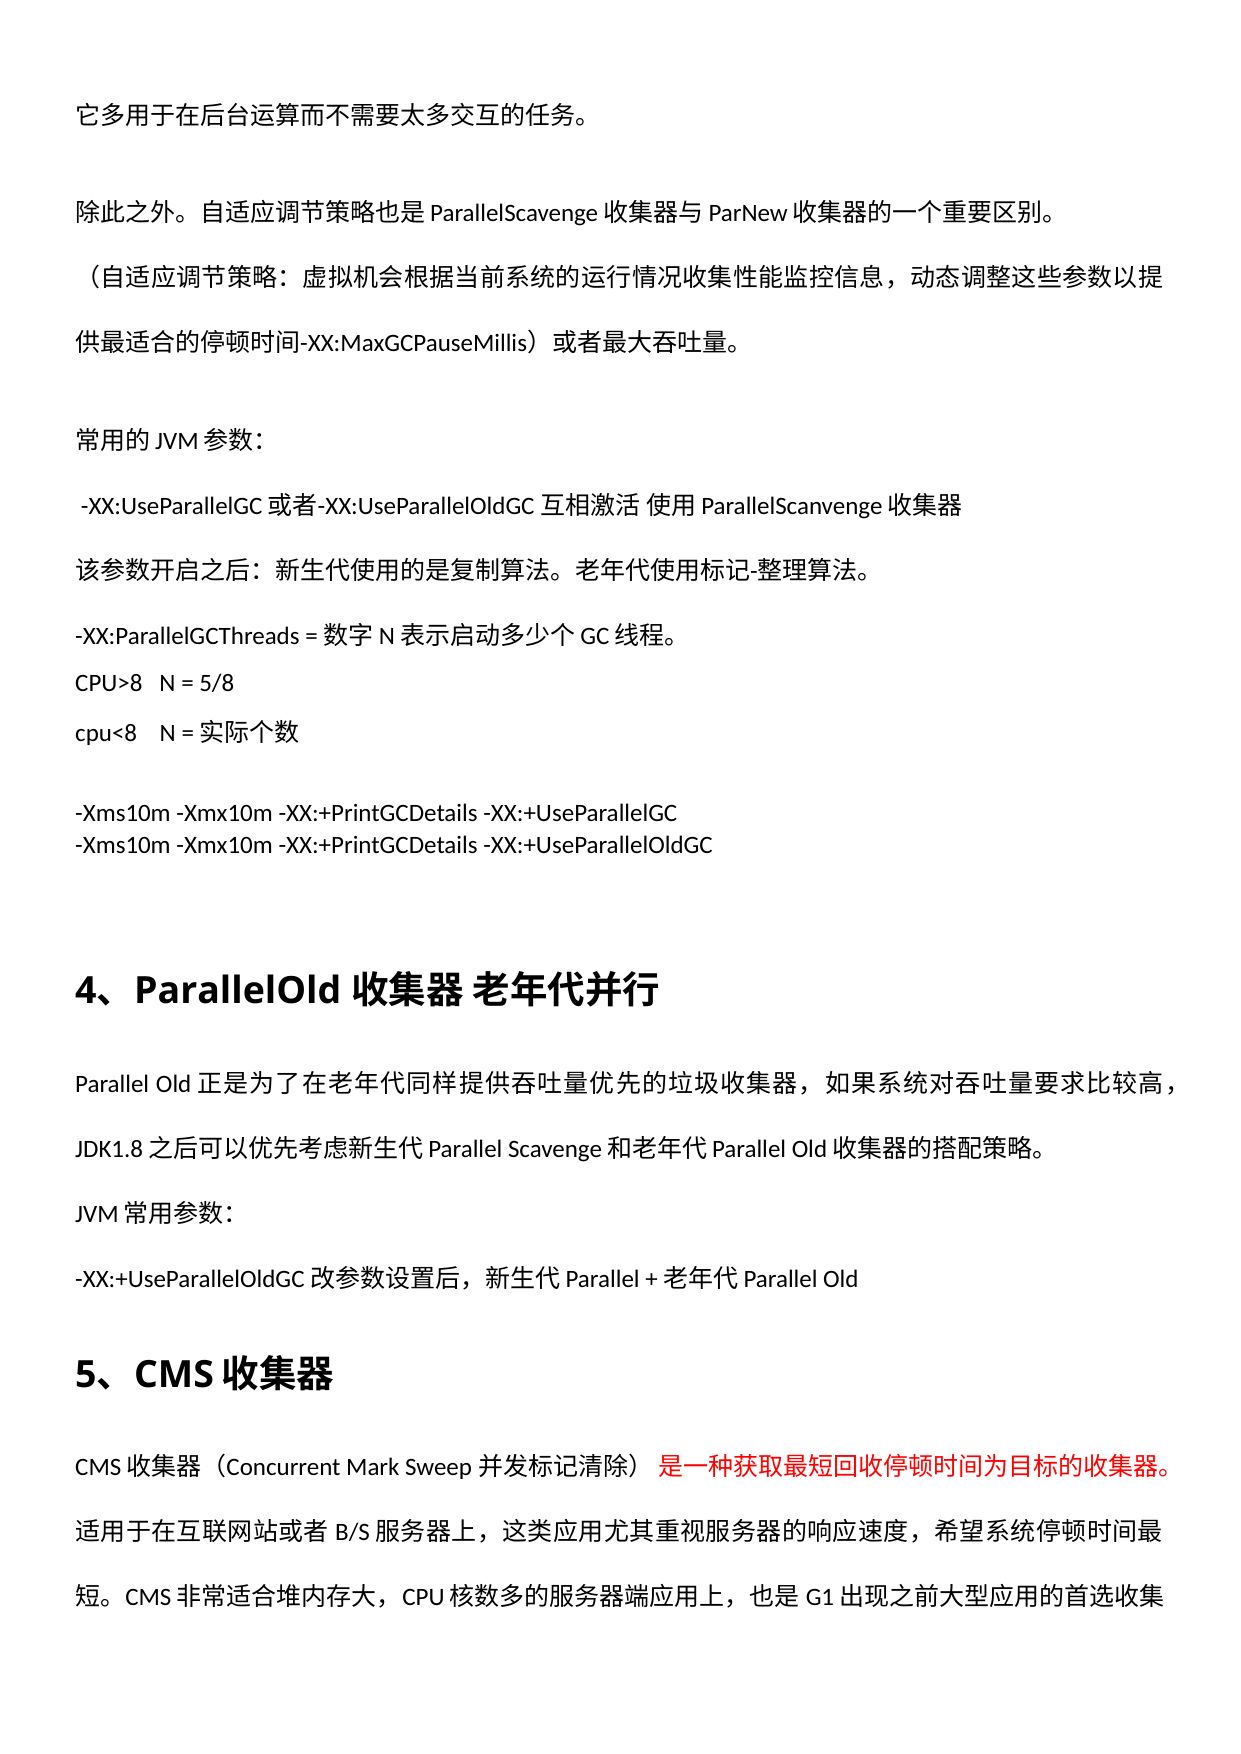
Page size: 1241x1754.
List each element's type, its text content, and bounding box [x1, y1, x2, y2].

list -Xms10m -Xmx10m -XX:+PrintGCDetails -XX:+UseParallelOldGC [75, 828, 1165, 861]
list （自适应调节策略：虚拟机会根据当前系统的运行情况收集性能监控信息，动态调整这些参数以提供最适合的停顿时间-XX:MaxGCPauseMillis）或者最大吞吐量。 [75, 243, 1165, 373]
list -XX:ParallelGCThreads = 数字N 表示启动多少个GC线程。 [75, 601, 1165, 666]
list 除此之外。自适应调节策略也是ParallelScavenge收集器与ParNew收集器的一个重要区别。 [75, 178, 1165, 243]
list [75, 1497, 1165, 1627]
list 该参数开启之后：新生代使用的是复制算法。老年代使用标记-整理算法。 [75, 536, 1165, 601]
list -XX:+UseParallelOldGC 改参数设置后，新生代Parallel + 老年代Parallel Old [75, 1244, 1165, 1309]
list CMS收集器（Concurrent Mark Sweep 并发标记清除） 是一种获取最短回收停顿时间为目标的收集器。 [75, 1432, 1165, 1497]
list 常用的JVM参数： [75, 406, 1165, 471]
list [75, 81, 1165, 146]
list -Xms10m -Xmx10m -XX:+PrintGCDetails -XX:+UseParallelGC [75, 796, 1165, 828]
list Parallel Old正是为了在老年代同样提供吞吐量优先的垃圾收集器，如果系统对吞吐量要求比较高，JDK1.8之后可以优先考虑新生代Parallel Scavenge和老年代Parallel Old收集器的搭配策略。 [75, 1049, 1165, 1179]
subtitle 4、ParallelOld 收集器 老年代并行 [75, 955, 1165, 1020]
list CPU>8 N = 5/8 [75, 666, 1165, 698]
list -XX:UseParallelGC或者-XX:UseParallelOldGC 互相激活 使用ParallelScanvenge收集器 [75, 471, 1165, 536]
list JVM常用参数： [75, 1179, 1165, 1244]
list cpu<8 N = 实际个数 [75, 698, 1165, 763]
subtitle 5、CMS收集器 [75, 1338, 1165, 1403]
